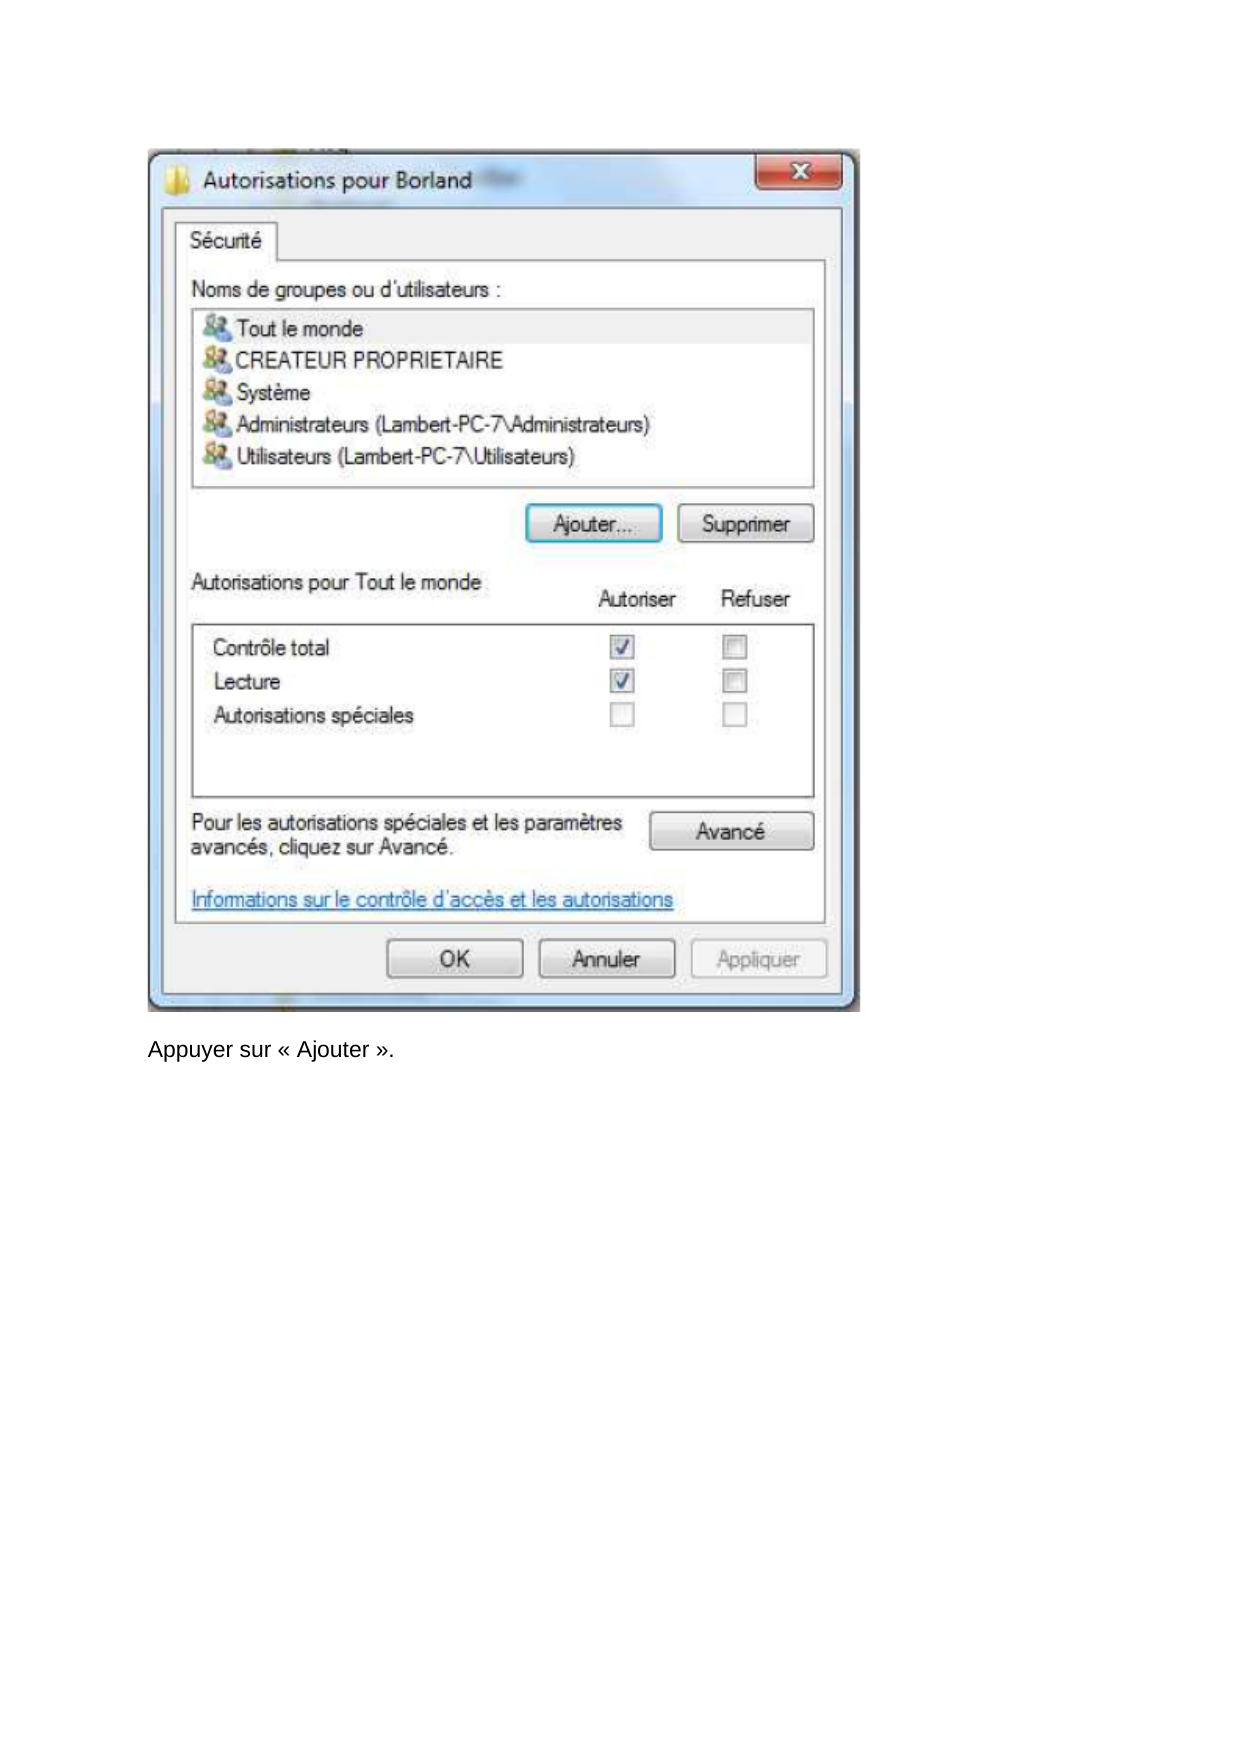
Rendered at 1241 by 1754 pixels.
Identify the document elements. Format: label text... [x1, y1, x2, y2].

picture [147, 147, 865, 1012]
text Appuyer sur « Ajouter ». [148, 1036, 1093, 1063]
